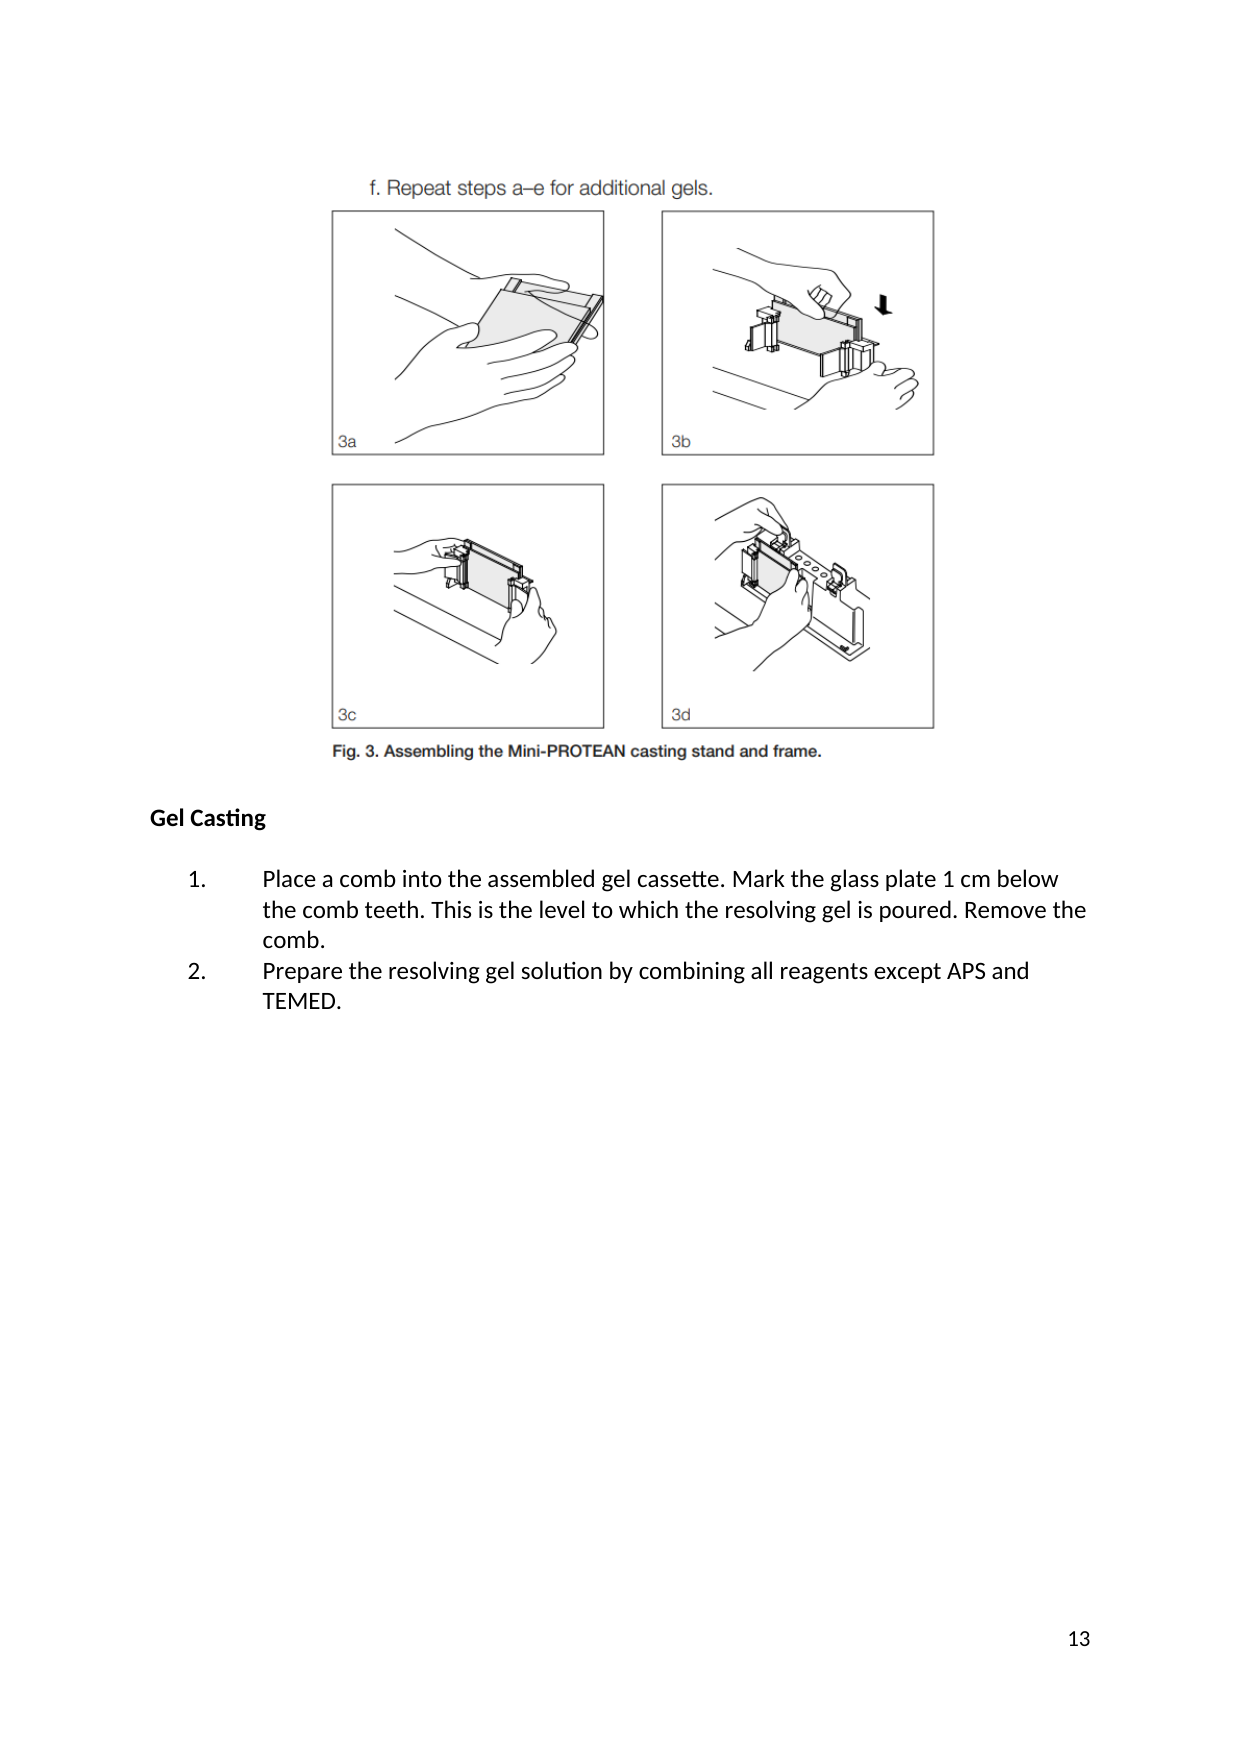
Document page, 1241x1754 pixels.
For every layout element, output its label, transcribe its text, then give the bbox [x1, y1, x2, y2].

list Place a comb into the assembled gel cassette. Mark the glass plate 1 cm below the comb teeth. This is the level to which the resolving gel is poured. Remove the comb. [187, 863, 1090, 955]
list Prepare the resolving gel solution by combining all reagents except APS and TEMED. [187, 955, 1090, 1016]
text Gel Casting [150, 802, 1090, 833]
picture [268, 150, 972, 772]
